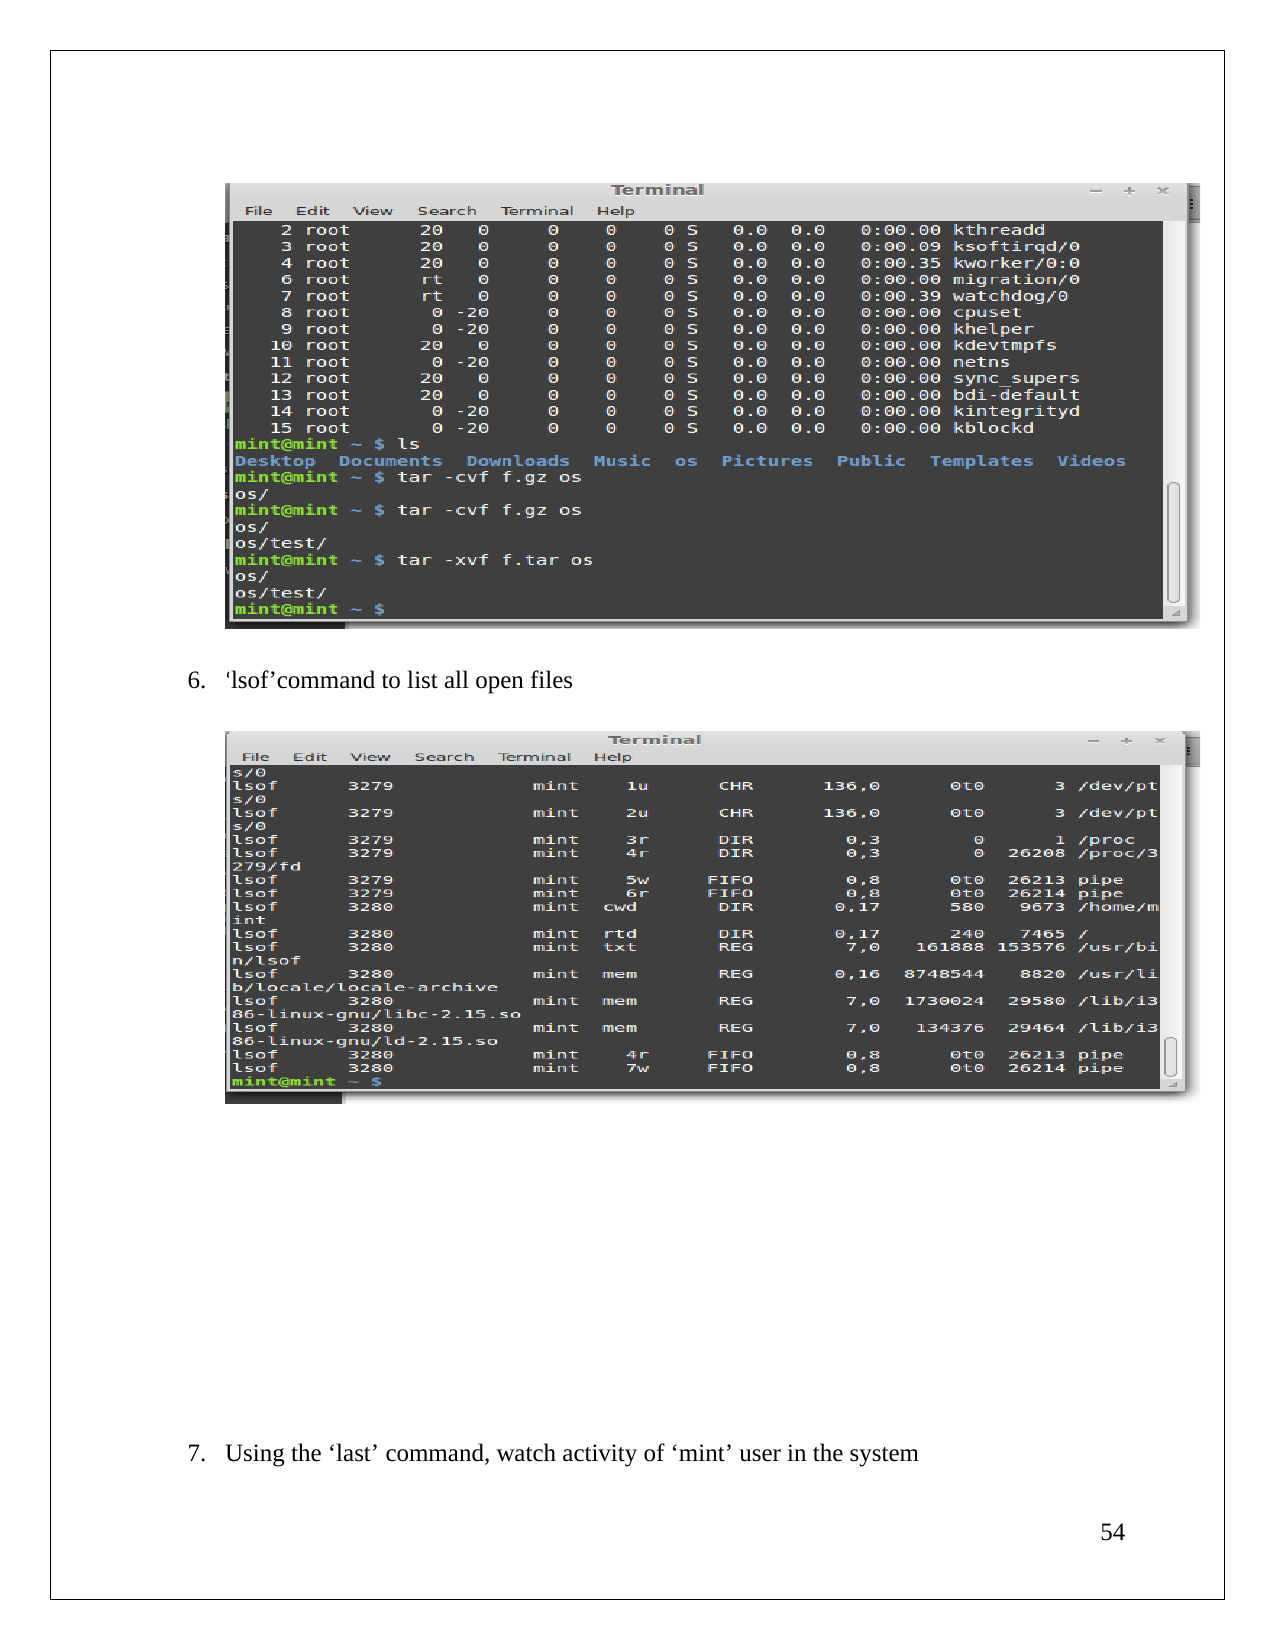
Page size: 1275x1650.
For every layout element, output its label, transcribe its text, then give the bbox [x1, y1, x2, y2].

picture [225, 183, 1200, 629]
picture [225, 731, 1200, 1104]
list Using the ‘last’ command, watch activity of ‘mint’ user in the system [187, 1438, 1125, 1467]
list ‘lsof’command to list all open files [187, 666, 1125, 694]
